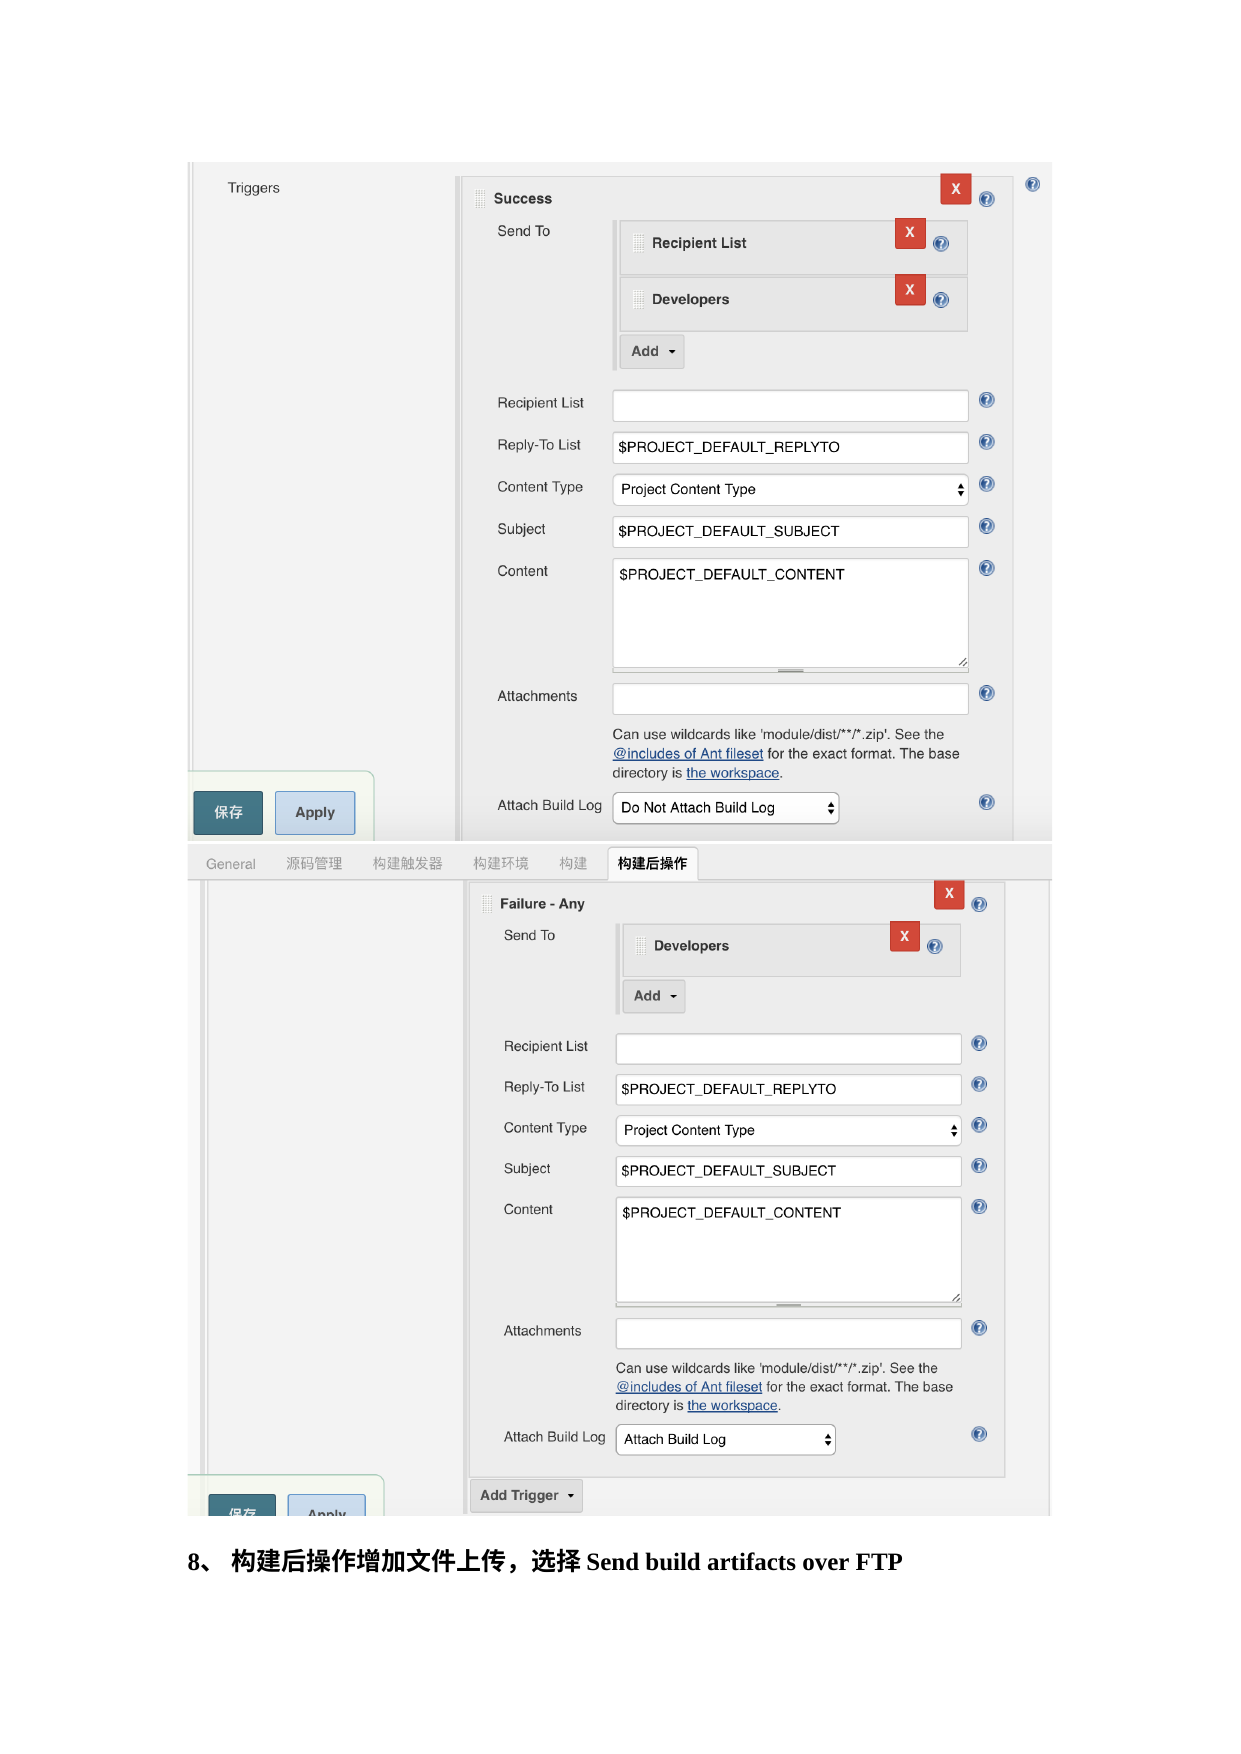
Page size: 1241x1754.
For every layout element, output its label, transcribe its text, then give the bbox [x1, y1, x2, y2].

picture [187, 844, 1053, 1516]
picture [187, 162, 1053, 841]
list 构建后操作增加文件上传，选择Send build artifacts over FTP [187, 1527, 1053, 1592]
